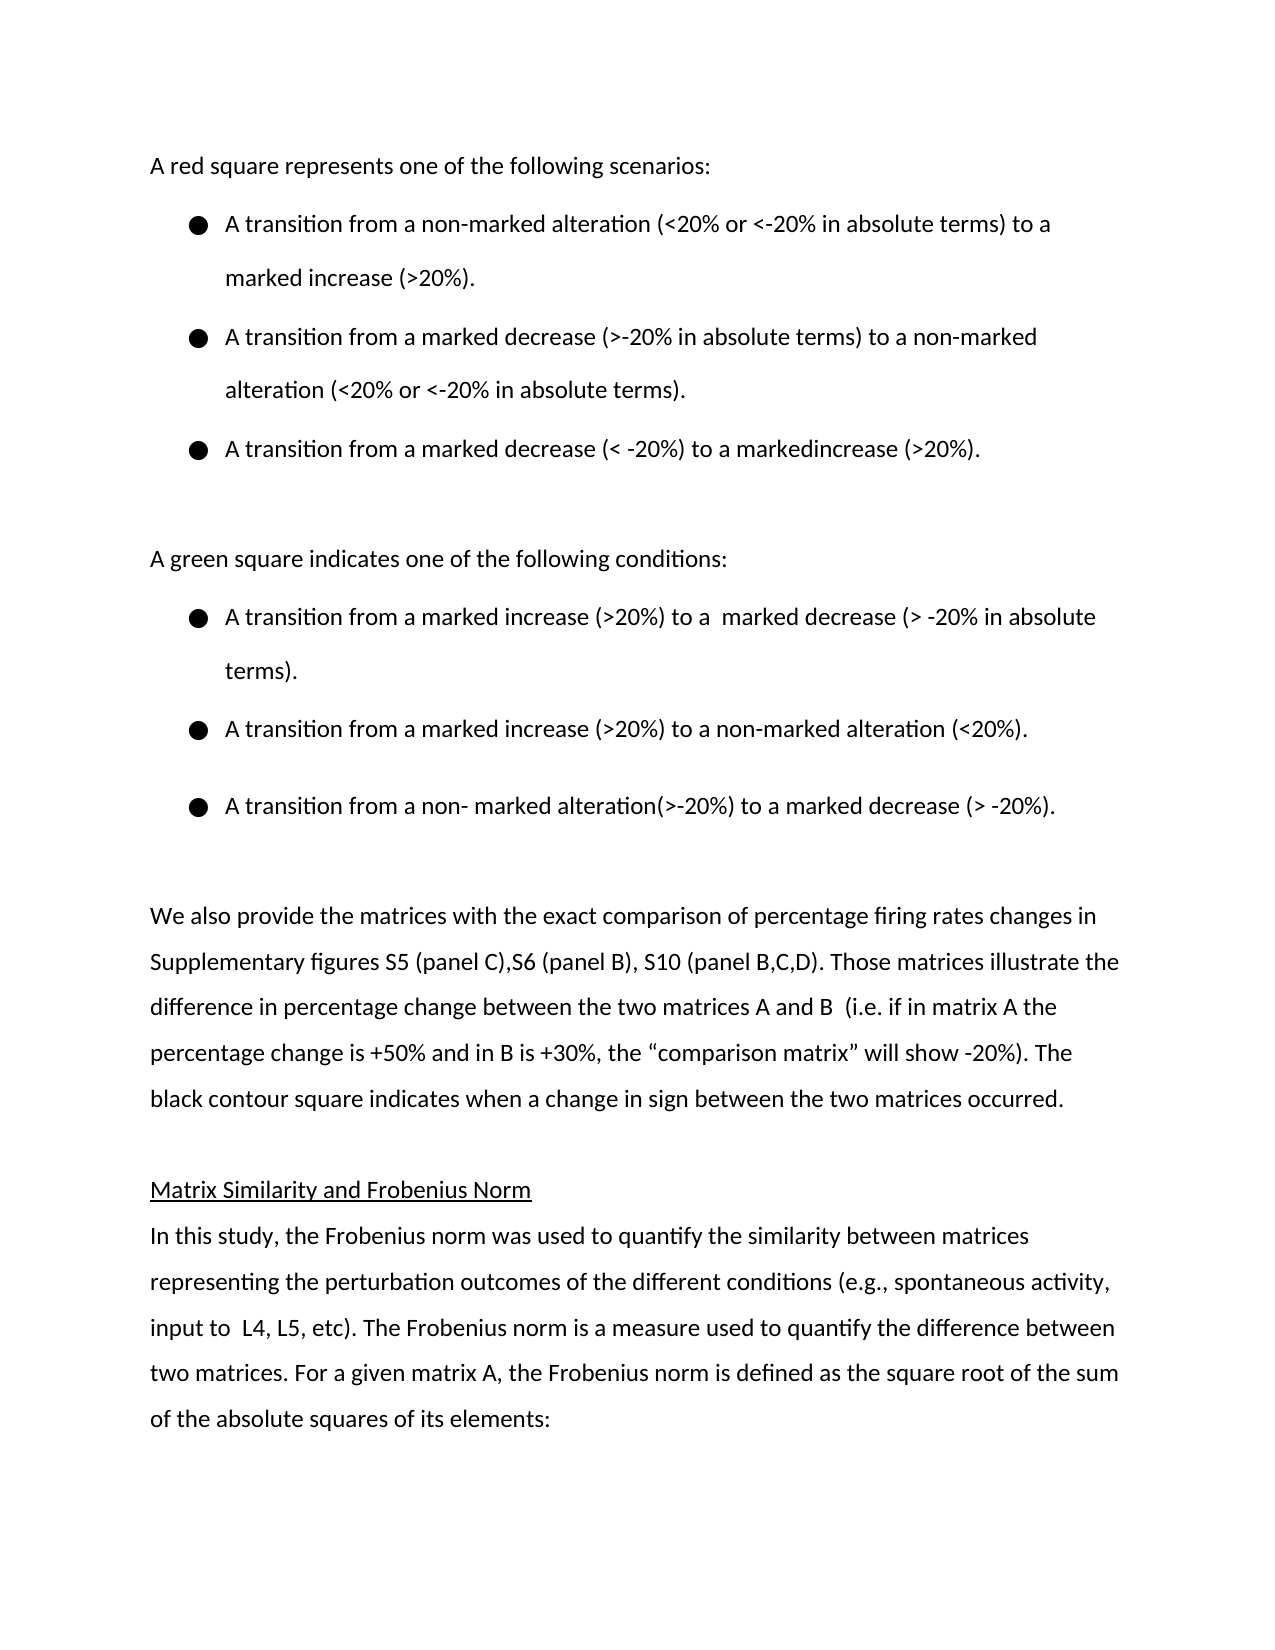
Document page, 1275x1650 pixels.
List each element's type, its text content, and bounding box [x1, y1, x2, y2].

list A transition from a non- marked alteration(>-20%) to a marked decrease (> -20%). [187, 777, 1125, 829]
list A transition from a marked increase (>20%) to a marked decrease (> -20% in absolute terms). [187, 588, 1125, 685]
list A transition from a marked decrease (>-20% in absolute terms) to a non-marked alteration (<20% or <-20% in absolute terms). [187, 308, 1125, 405]
list A transition from a marked increase (>20%) to a non-marked alteration (<20%). [187, 701, 1125, 752]
list A transition from a non-marked alteration (<20% or <-20% in absolute terms) to a marked increase (>20%). [187, 196, 1125, 293]
text Matrix Similarity and Frobenius Norm [150, 1174, 1125, 1205]
text A green square indicates one of the following conditions: [150, 543, 1125, 573]
text A red square represents one of the following scenarios: [150, 150, 1125, 181]
text We also provide the matrices with the exact comparison of percentage firing rates changes in Supplementary figures S5 (panel C),S6 (panel B), S10 (panel B,C,D). Those matrices illustrate the difference in percentage change between the two matrices A and B (i.e. if in matrix A the percentage change is +50% and in B is +30%, the “comparison matrix” will show -20%). The black contour square indicates when a change in sign between the two matrices occurred. [150, 900, 1125, 1113]
list A transition from a marked decrease (< -20%) to a markedincrease (>20%). [187, 420, 1125, 471]
text In this study, the Frobenius norm was used to quantify the similarity between matrices representing the perturbation outcomes of the different conditions (e.g., spontaneous activity, input to L4, L5, etc). The Frobenius norm is a measure used to quantify the difference between two matrices. For a given matrix A, the Frobenius norm is defined as the square root of the sum of the absolute squares of its elements: [150, 1220, 1125, 1434]
